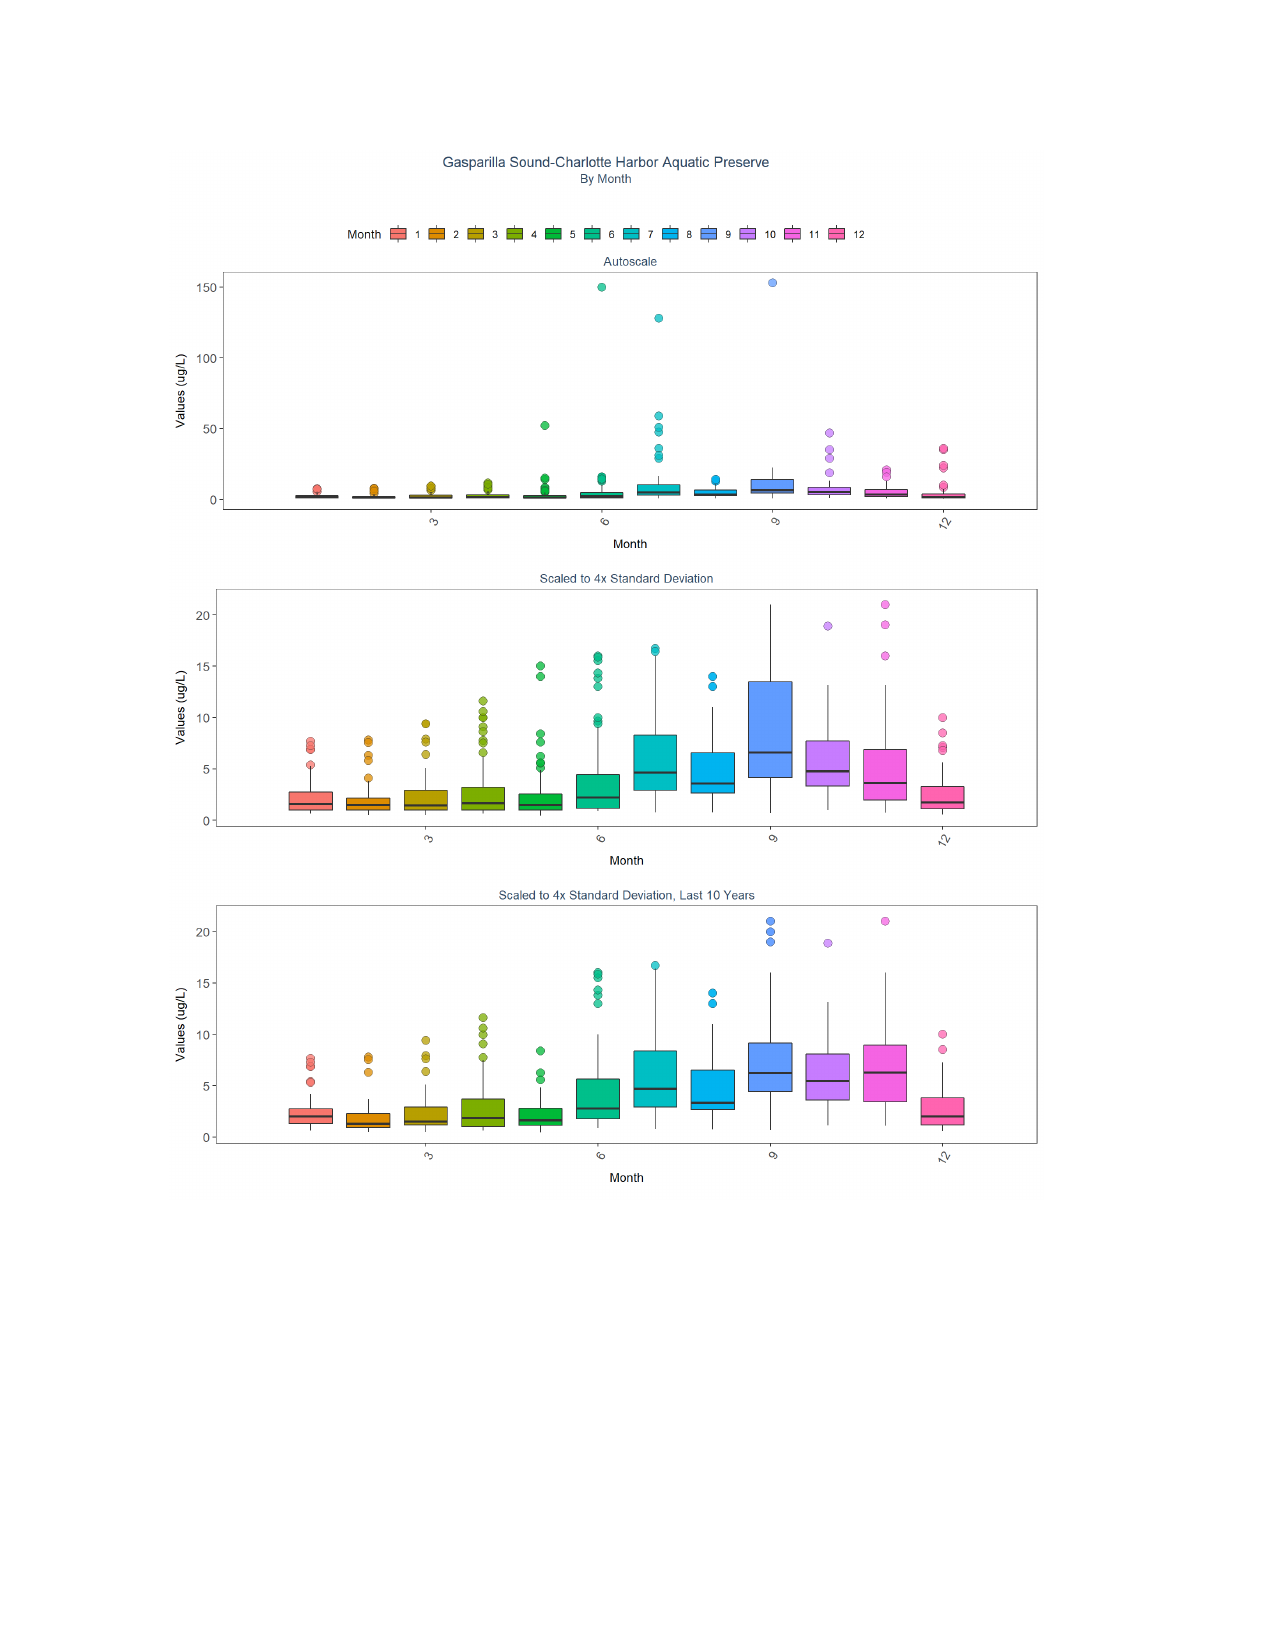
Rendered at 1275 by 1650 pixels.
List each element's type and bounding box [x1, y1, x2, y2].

picture [168, 150, 1044, 1200]
